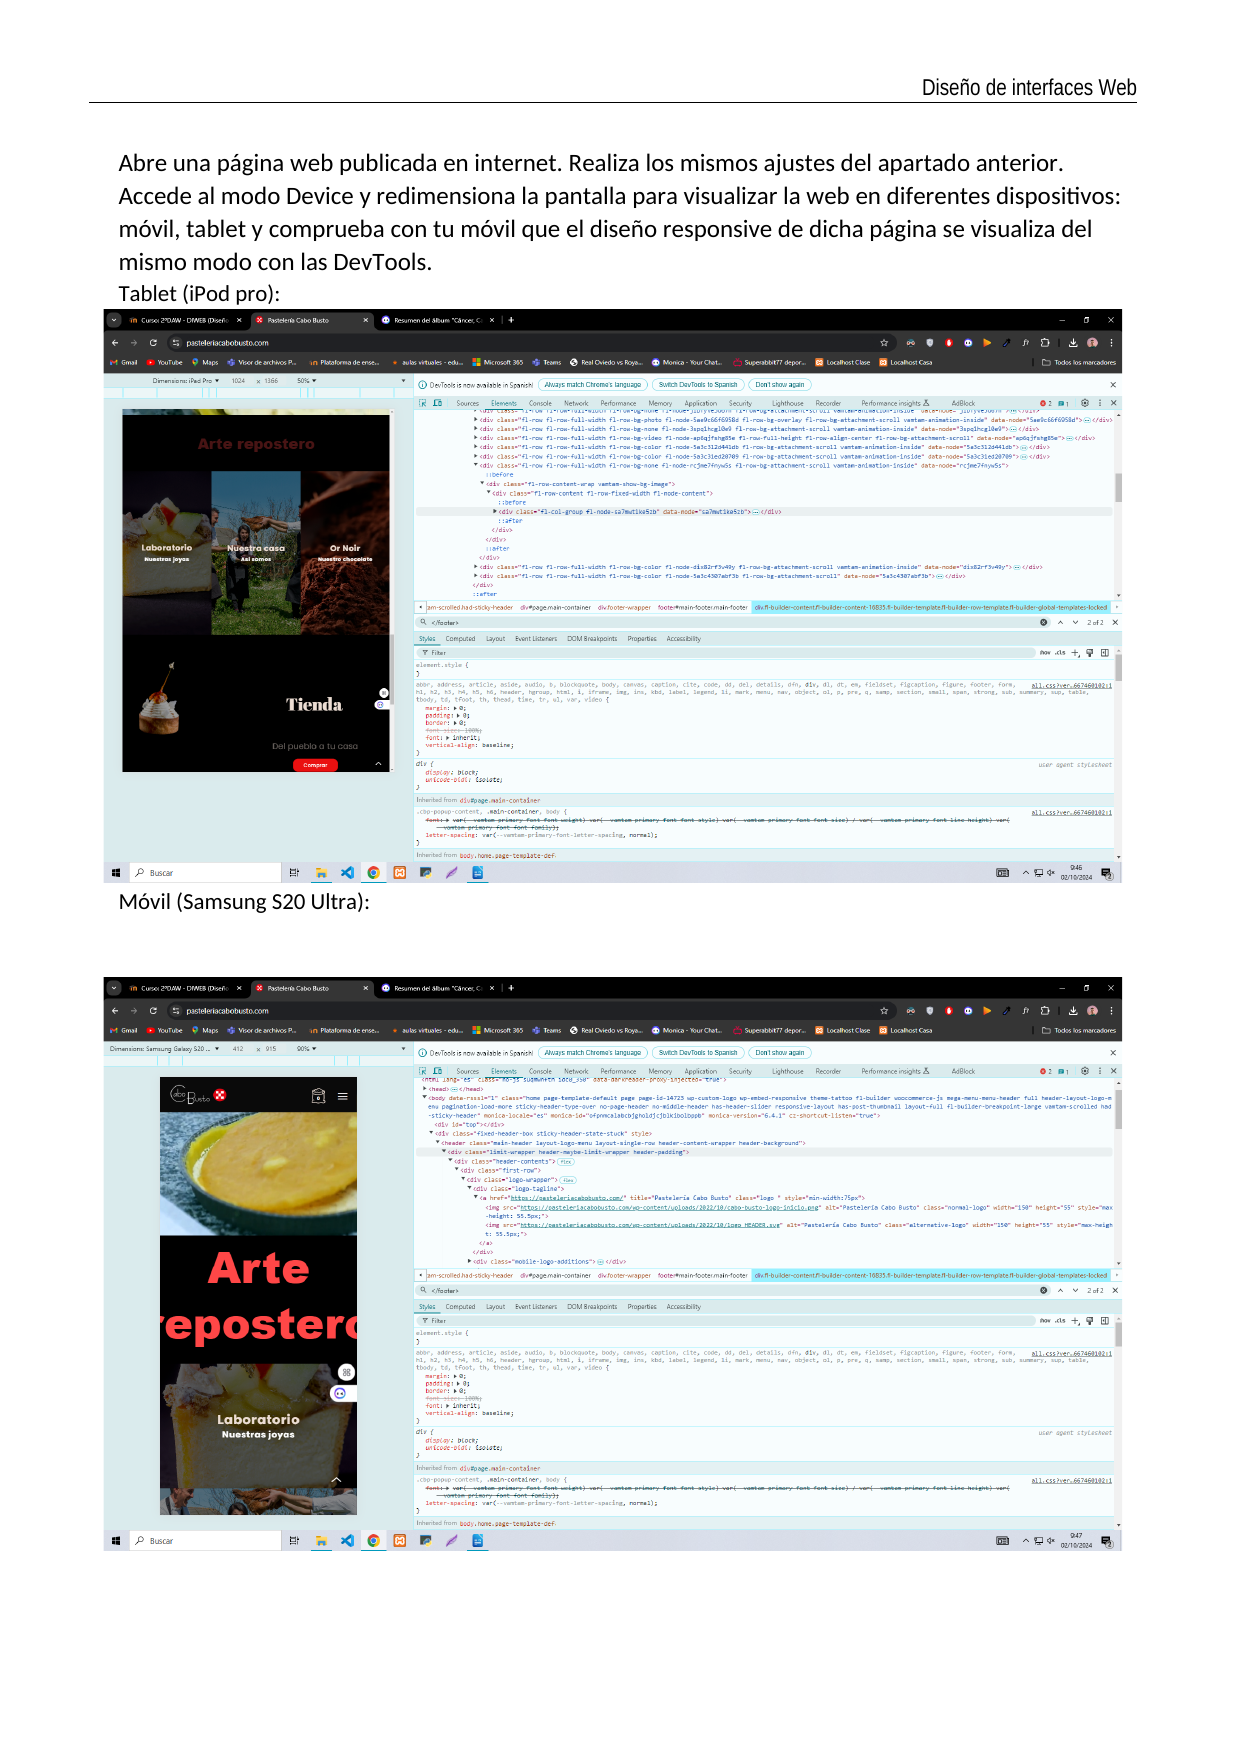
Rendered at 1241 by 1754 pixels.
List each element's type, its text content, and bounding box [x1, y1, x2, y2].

picture [103, 977, 1123, 1551]
list Accede al modo Device y redimensiona la pantalla para visualizar la web en diferentes dispositivos: móvil, tablet y comprueba con tu móvil que el diseño responsive de dicha página se visualiza del mismo modo con las DevTools. [118, 181, 1137, 277]
list Abre una página web publicada en internet. Realiza los mismos ajustes del apartado anterior. [118, 148, 1137, 178]
picture [103, 309, 1123, 883]
list Tablet (iPod pro): [118, 279, 1137, 307]
